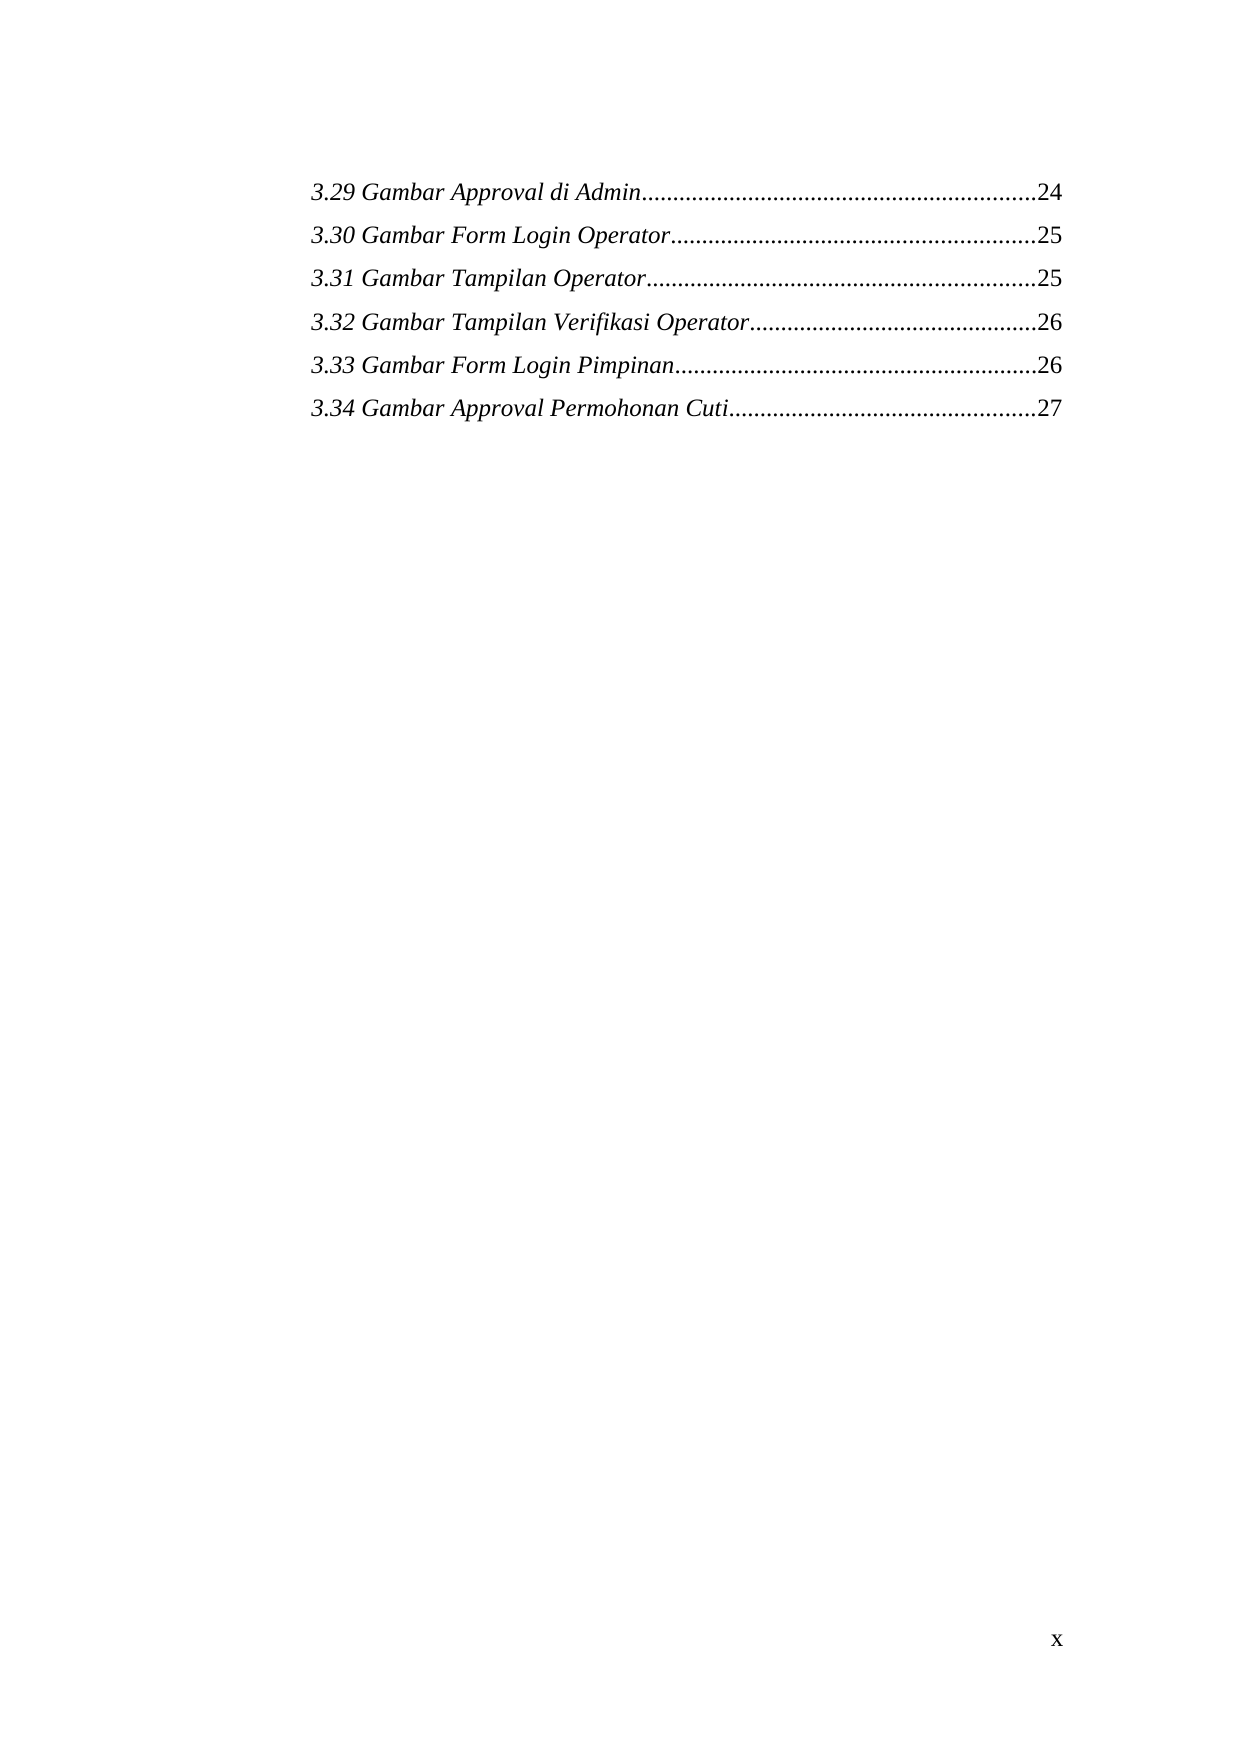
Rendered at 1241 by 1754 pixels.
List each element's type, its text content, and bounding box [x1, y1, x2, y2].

text 3.31 Gambar Tampilan Operator 25 [236, 263, 1063, 292]
text 3.33 Gambar Form Login Pimpinan 26 [236, 350, 1063, 378]
text 3.32 Gambar Tampilan Verifikasi Operator 26 [236, 307, 1063, 335]
text 3.29 Gambar Approval di Admin 24 [236, 177, 1063, 206]
text 3.30 Gambar Form Login Operator 25 [236, 220, 1063, 249]
text 3.34 Gambar Approval Permohonan Cuti 27 [236, 393, 1063, 422]
